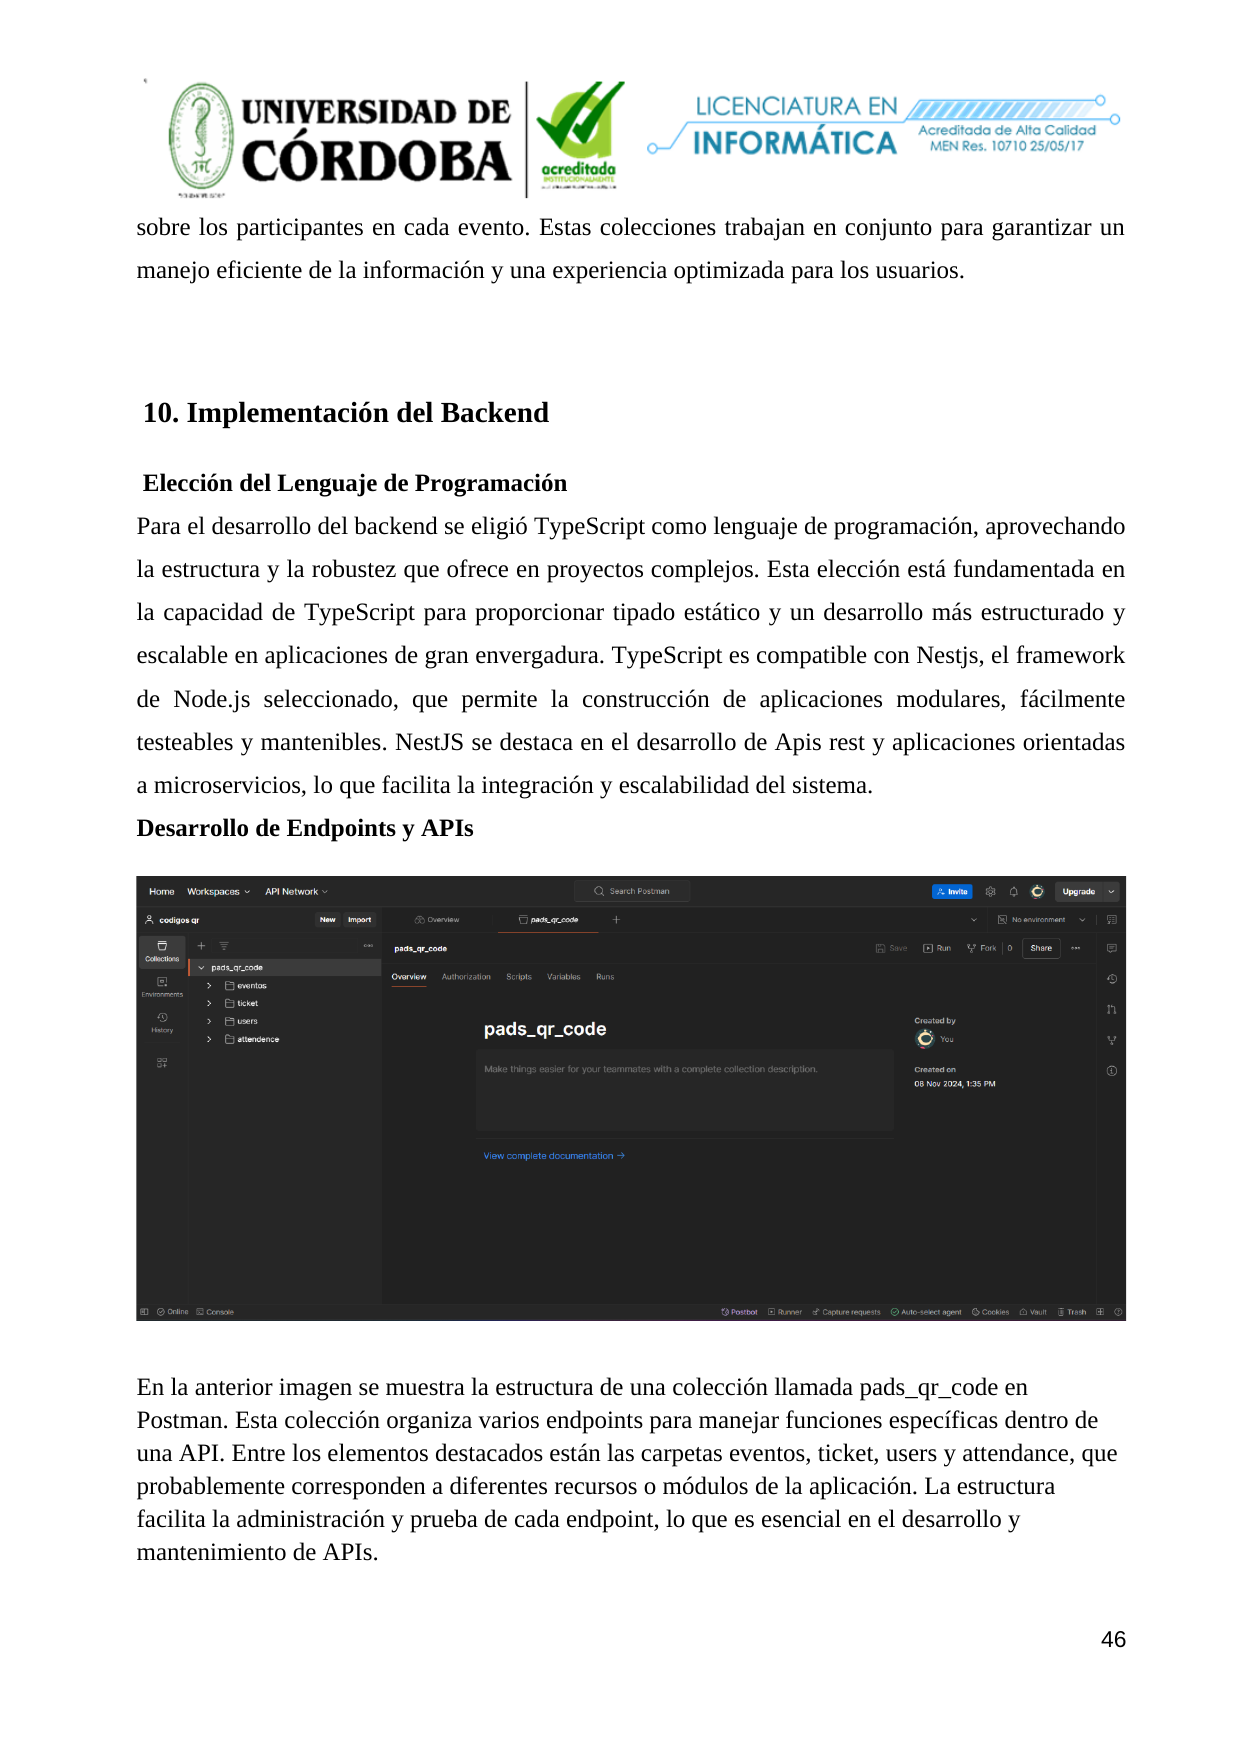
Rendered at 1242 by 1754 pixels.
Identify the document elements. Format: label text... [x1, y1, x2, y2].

text Elección del Lenguaje de Programación [143, 468, 773, 497]
picture [136, 876, 1127, 1321]
text 10. Implementación del Backend [143, 395, 773, 428]
text Desarrollo de Endpoints y APIs [136, 813, 1126, 842]
text Para el desarrollo del backend se eligió TypeScript como lenguaje de programación, aprovechando la estructura y la robustez que ofrece en proyectos complejos. Esta elección está fundamentada en la capacidad de TypeScript para proporcionar tipado estático y un desarrollo más estructurado y escalable en aplicaciones de gran envergadura. TypeScript es compatible con Nestjs, el framework de Node.js seleccionado, que permite la construcción de aplicaciones modulares, fácilmente testeables y mantenibles. NestJS se destaca en el desarrollo de Apis rest y aplicaciones orientadas a microservicios, lo que facilita la integración y escalabilidad del sistema. [136, 511, 1126, 799]
picture [136, 52, 1127, 213]
text En la anterior imagen se muestra la estructura de una colección llamada pads_qr_code en Postman. Esta colección organiza varios endpoints para manejar funciones específicas dentro de una API. Entre los elementos destacados están las carpetas eventos, ticket, users y attendance, que probablemente corresponden a diferentes recursos o módulos de la aplicación. La estructura facilita la administración y prueba de cada endpoint, lo que es esencial en el desarrollo y mantenimiento de APIs. [136, 1372, 1126, 1566]
